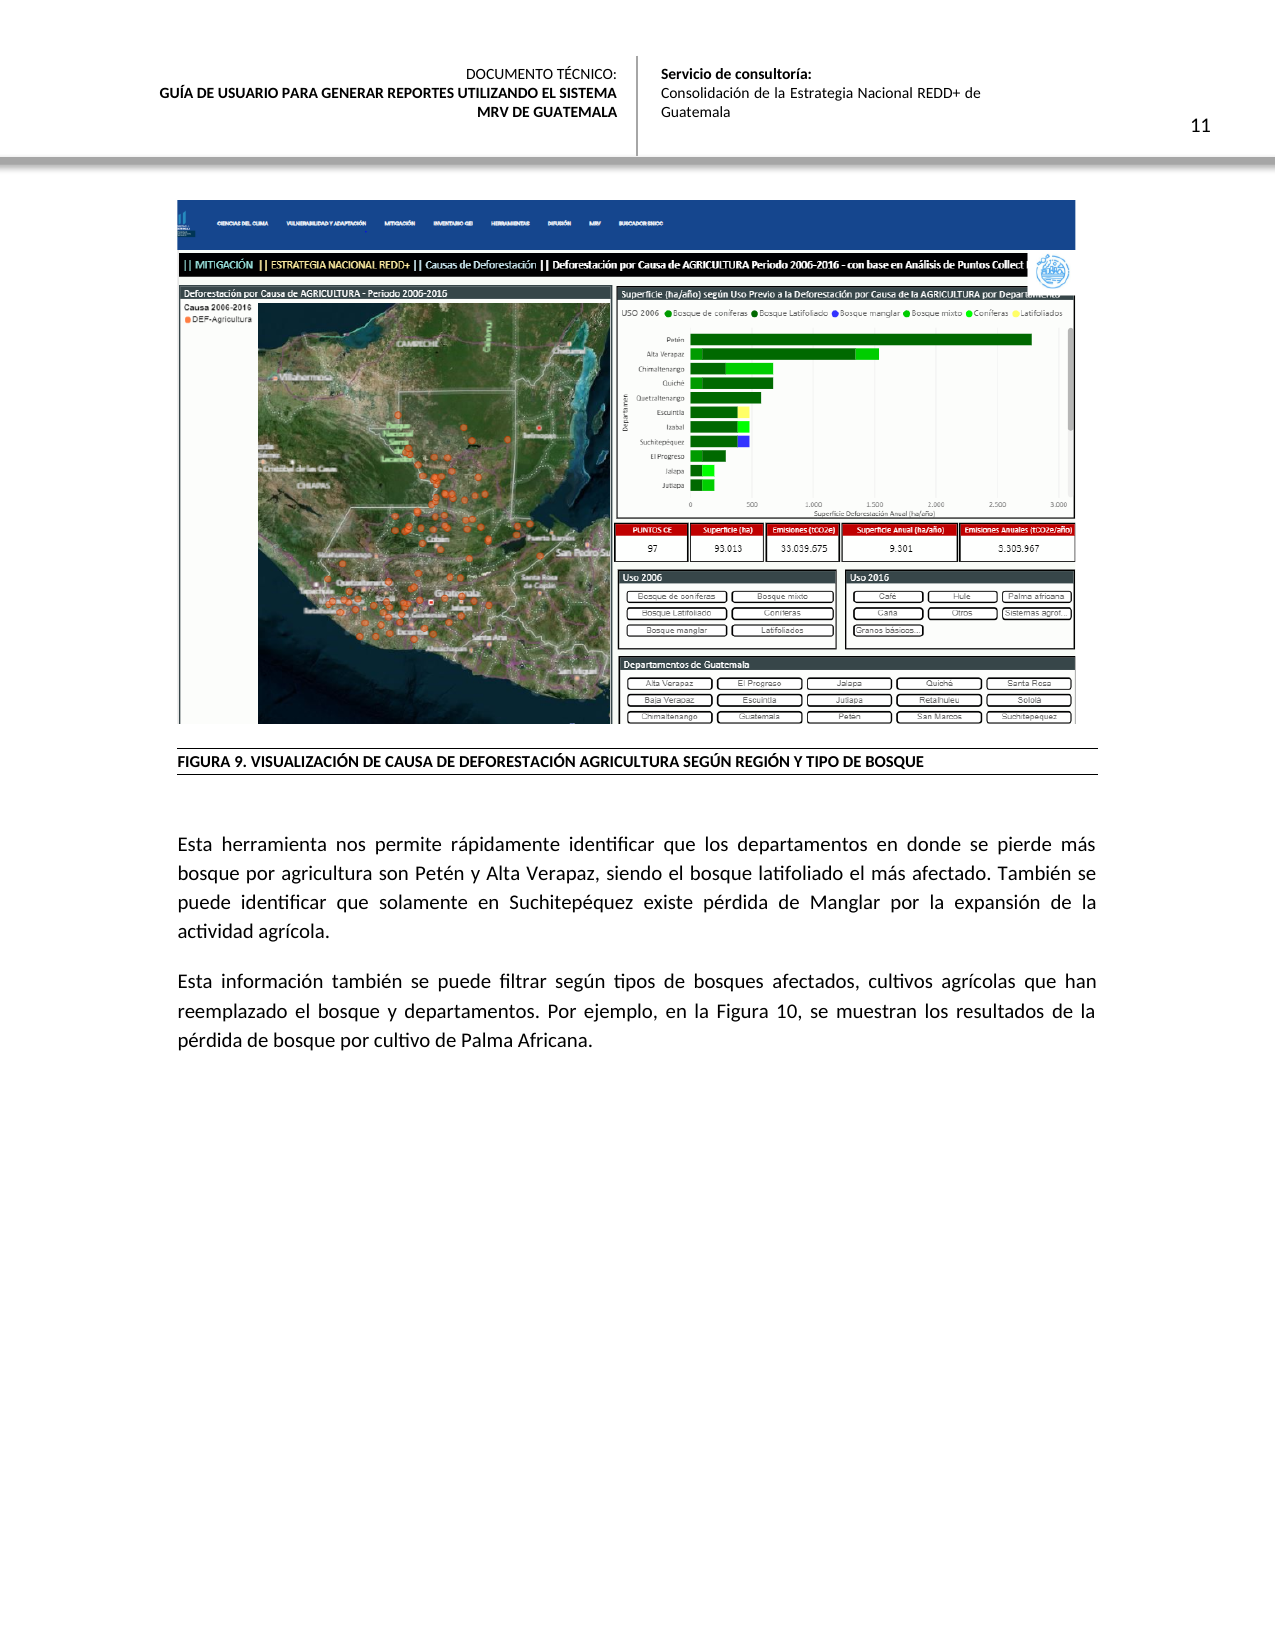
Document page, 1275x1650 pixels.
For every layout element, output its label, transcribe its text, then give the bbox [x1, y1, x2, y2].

text Esta herramienta nos permite rápidamente identificar que los departamentos en donde se pierde más bosque por agricultura son Petén y Alta Verapaz, siendo el bosque latifoliado el más afectado. También se puede identificar que solamente en Suchitepéquez existe pérdida de Manglar por la expansión de la actividad agrícola. [177, 831, 1098, 944]
text Figura 9. visualización de causa de deforestación Agricultura según región y tipo de bosque [177, 749, 1098, 774]
picture [177, 200, 1076, 724]
text Esta información también se puede filtrar según tipos de bosques afectados, cultivos agrícolas que han reemplazado el bosque y departamentos. Por ejemplo, en la Figura 10, se muestran los resultados de la pérdida de bosque por cultivo de Palma Africana. [177, 969, 1098, 1052]
